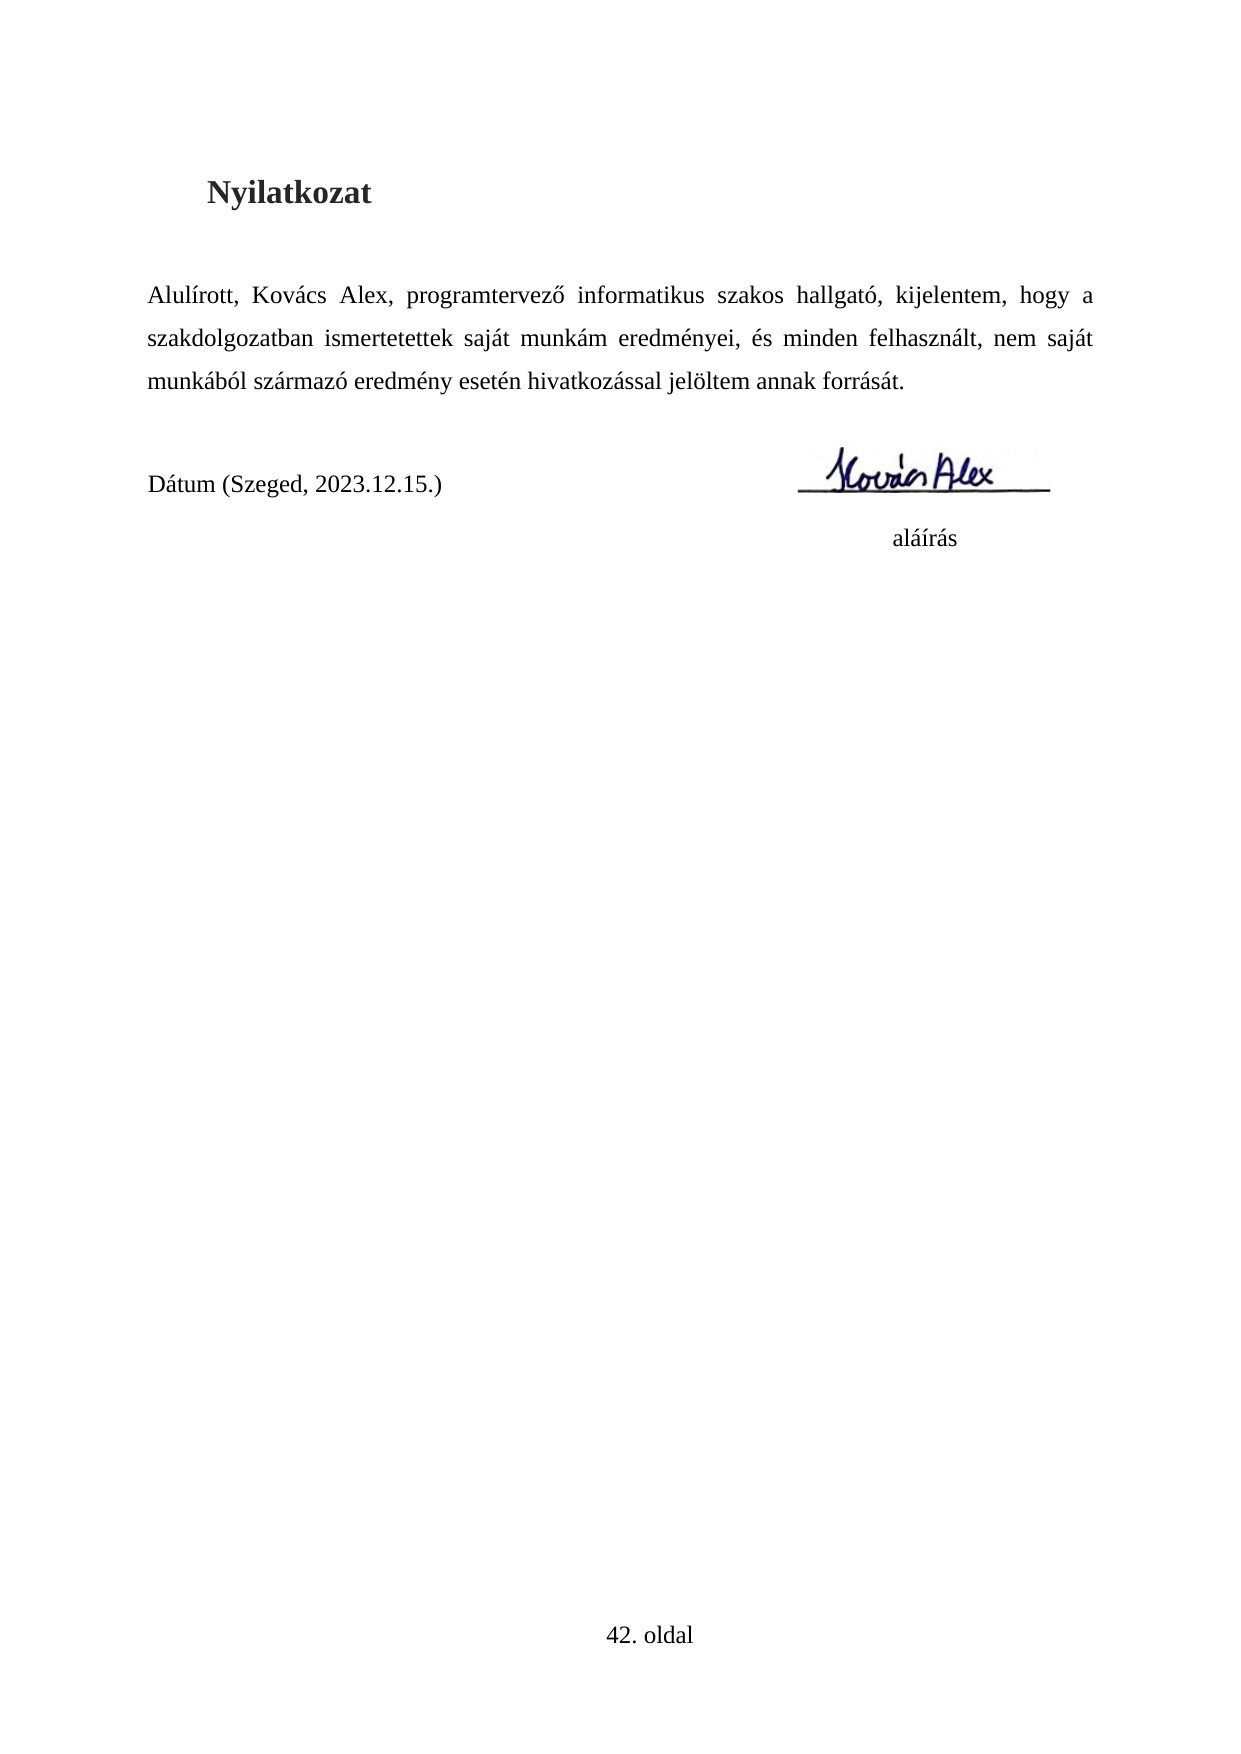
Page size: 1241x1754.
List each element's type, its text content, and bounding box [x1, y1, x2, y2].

subtitle Nyilatkozat [148, 173, 1092, 211]
picture [797, 447, 1051, 493]
text aláírás [222, 523, 1051, 552]
text Alulírott, Kovács Alex, programtervező informatikus szakos hallgató, kijelentem, hogy a szakdolgozatban ismertetettek saját munkám eredményei, és minden felhasznált, nem saját munkából származó eredmény esetén hivatkozással jelöltem annak forrását. [147, 280, 1094, 395]
